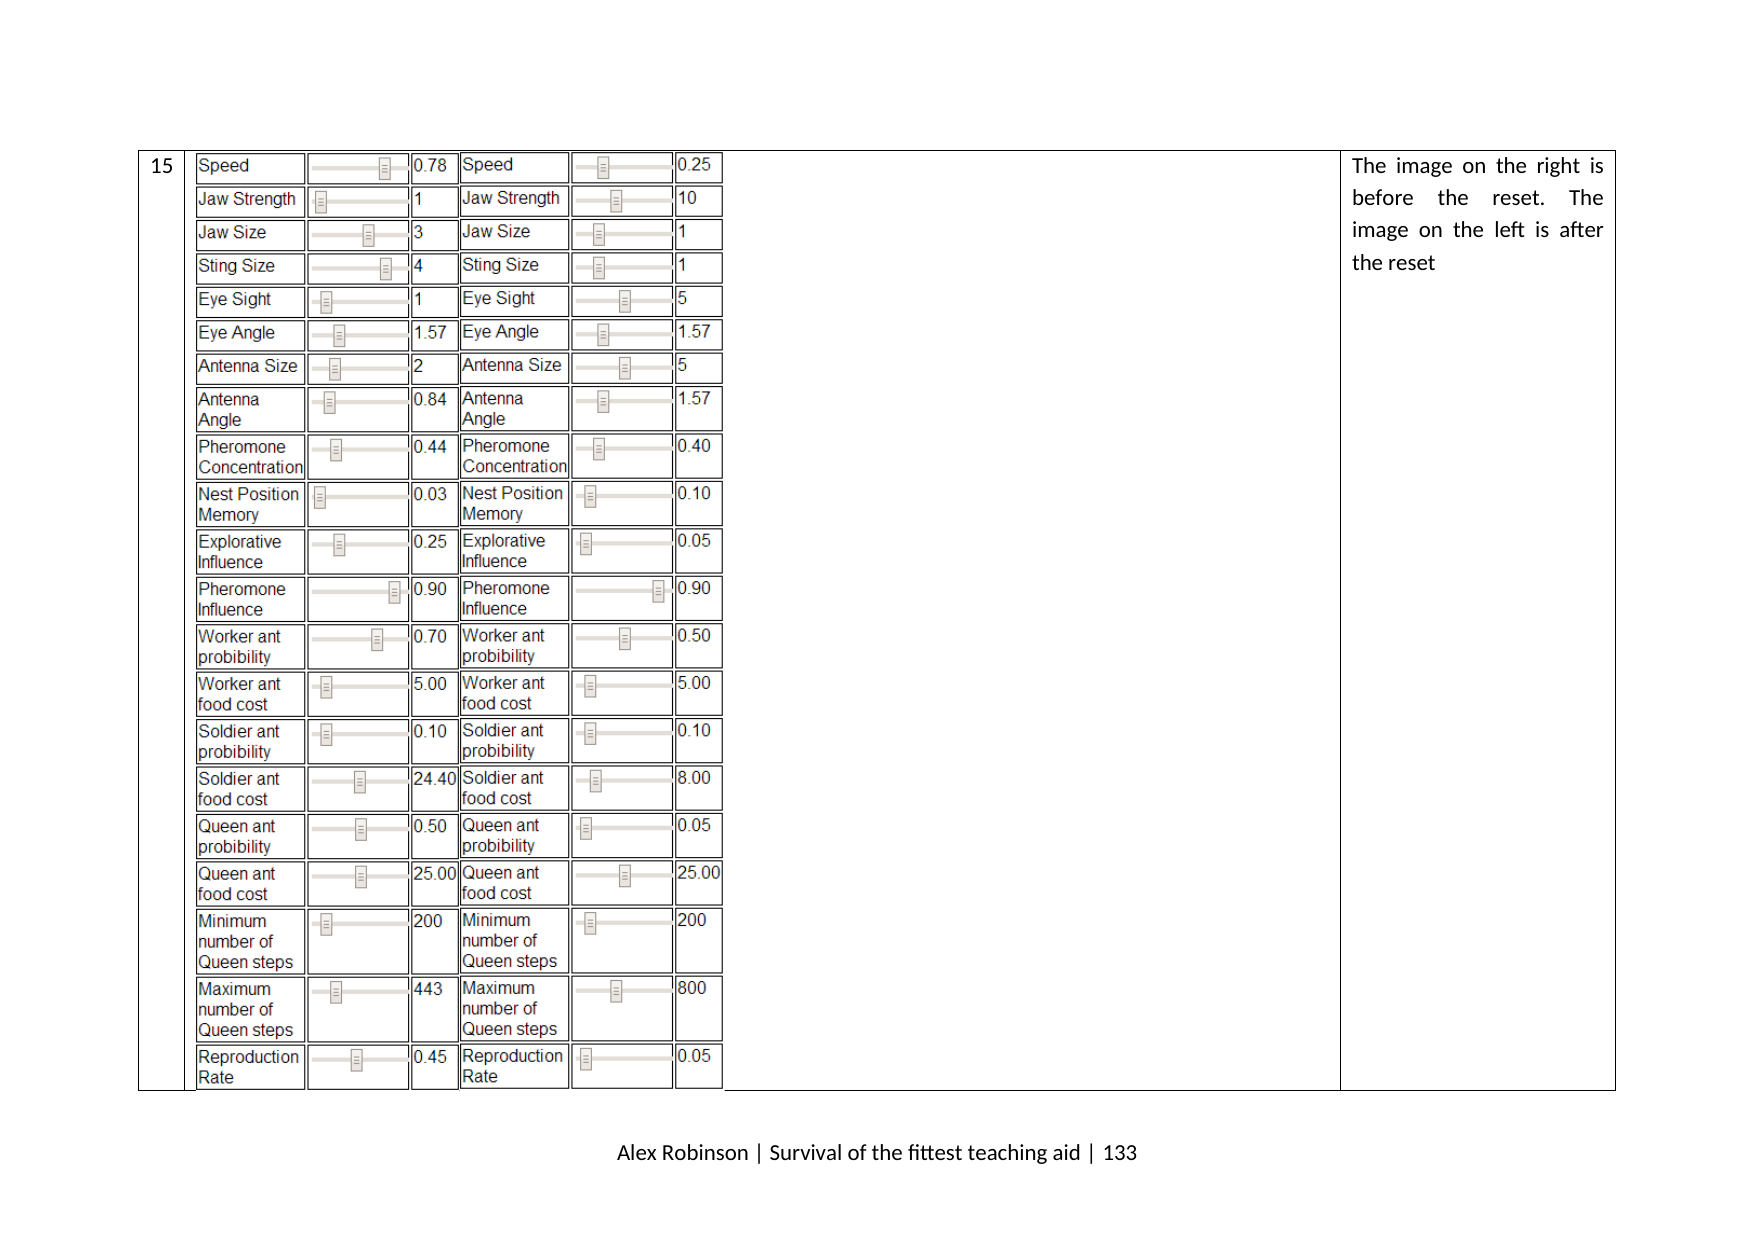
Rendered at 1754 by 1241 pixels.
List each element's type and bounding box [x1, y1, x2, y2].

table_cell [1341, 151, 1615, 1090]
picture [195, 151, 725, 1091]
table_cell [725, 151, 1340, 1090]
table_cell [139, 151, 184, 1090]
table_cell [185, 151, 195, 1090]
